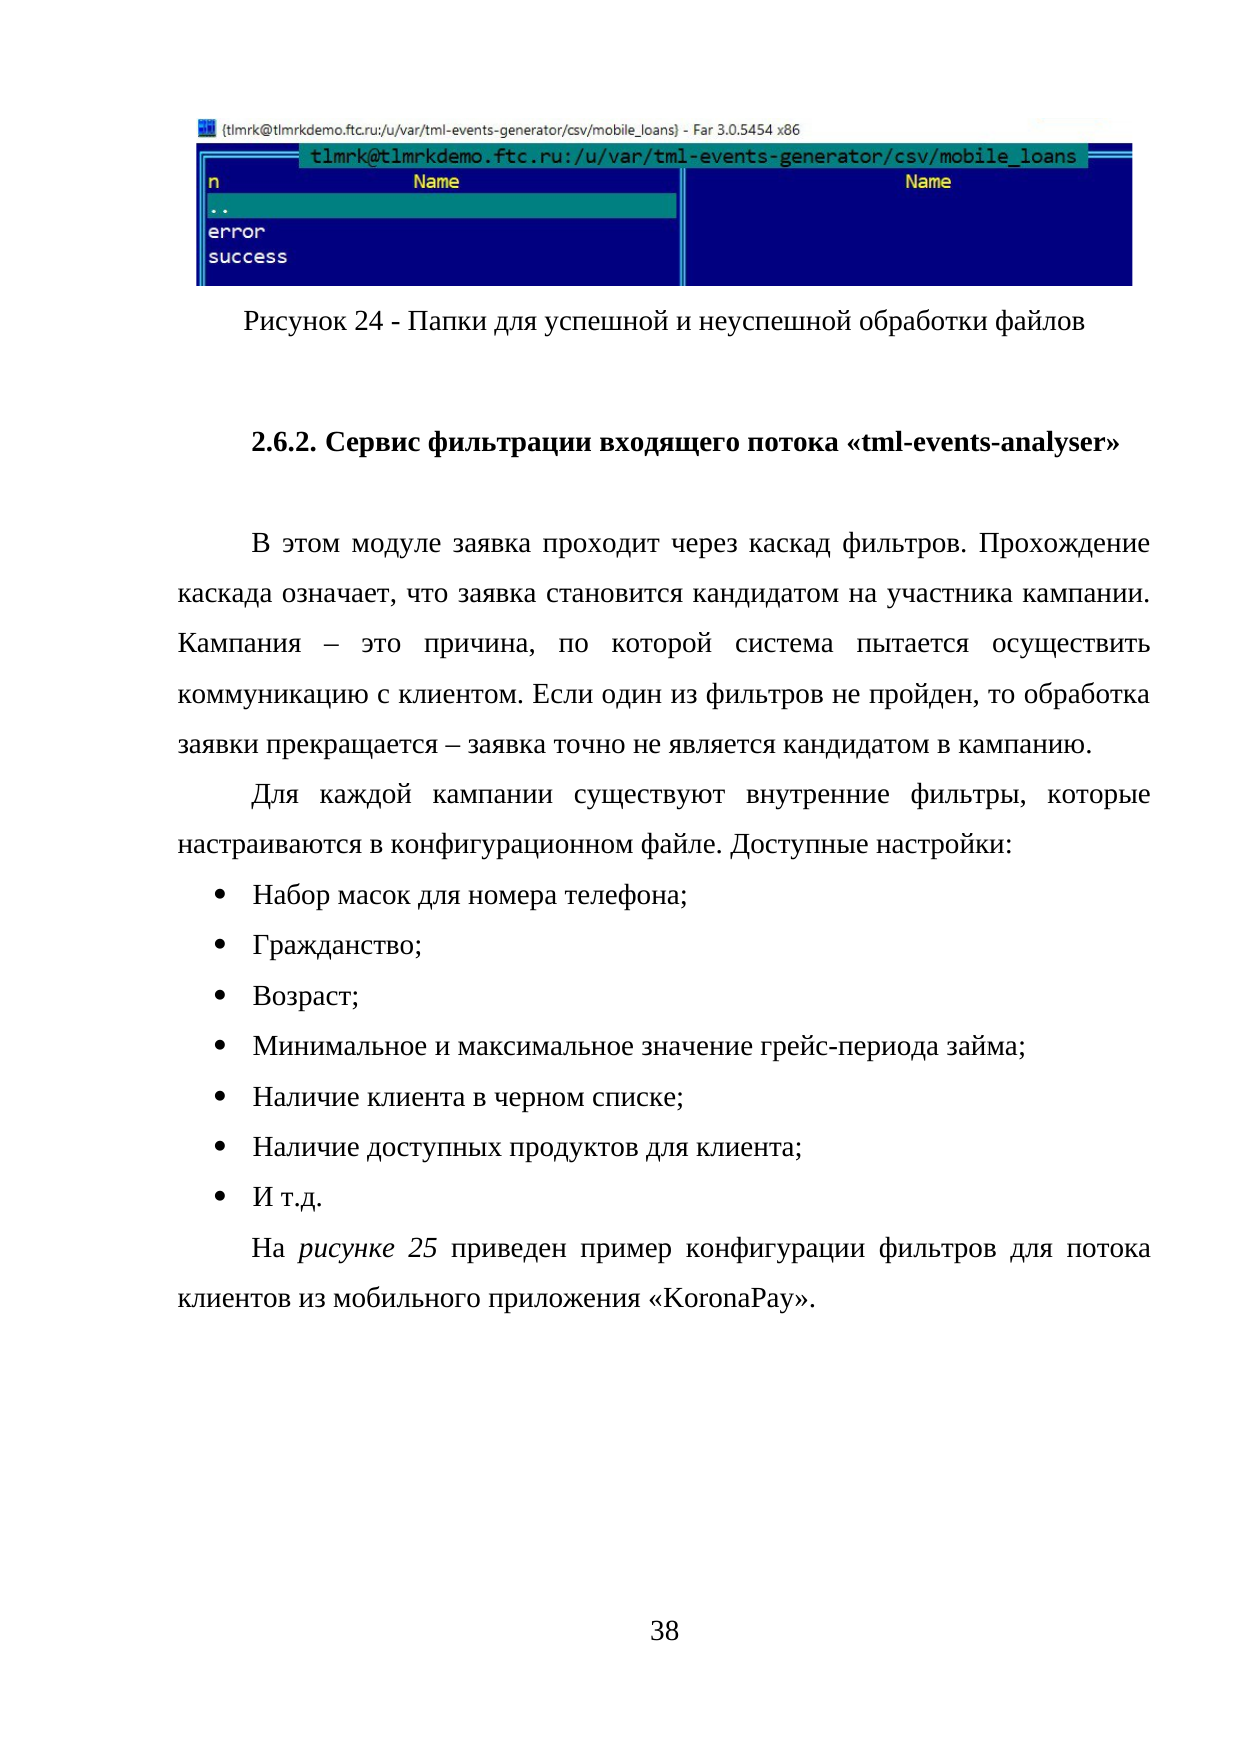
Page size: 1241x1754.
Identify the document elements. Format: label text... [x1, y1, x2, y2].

text Рисунок 24 - Папки для успешной и неуспешной обработки файлов [177, 303, 1152, 336]
list Гражданство; [215, 927, 1152, 961]
text В этом модуле заявка проходит через каскад фильтров. Прохождение каскада означает, что заявка становится кандидатом на участника кампании. Кампания – это причина, по которой система пытается осуществить коммуникацию с клиентом. Если один из фильтров не пройден, то обработка заявки прекращается – заявка точно не является кандидатом в кампанию. [177, 525, 1152, 759]
picture [196, 118, 1133, 286]
text На рисунке 25 приведен пример конфигурации фильтров для потока клиентов из мобильного приложения «KoronaPay». [177, 1230, 1152, 1314]
list Наличие доступных продуктов для клиента; [215, 1129, 1152, 1163]
text Для каждой кампании существуют внутренние фильтры, которые настраиваются в конфигурационном файле. Доступные настройки: [177, 776, 1152, 860]
list Возраст; [215, 978, 1152, 1011]
list Наличие клиента в черном списке; [215, 1079, 1152, 1112]
list И т.д. [215, 1179, 1152, 1213]
subtitle Сервис фильтрации входящего потока «tml-events-analyser» [177, 424, 1152, 458]
list Минимальное и максимальное значение грейс-периода займа; [215, 1028, 1152, 1062]
list Набор масок для номера телефона; [215, 877, 1152, 911]
